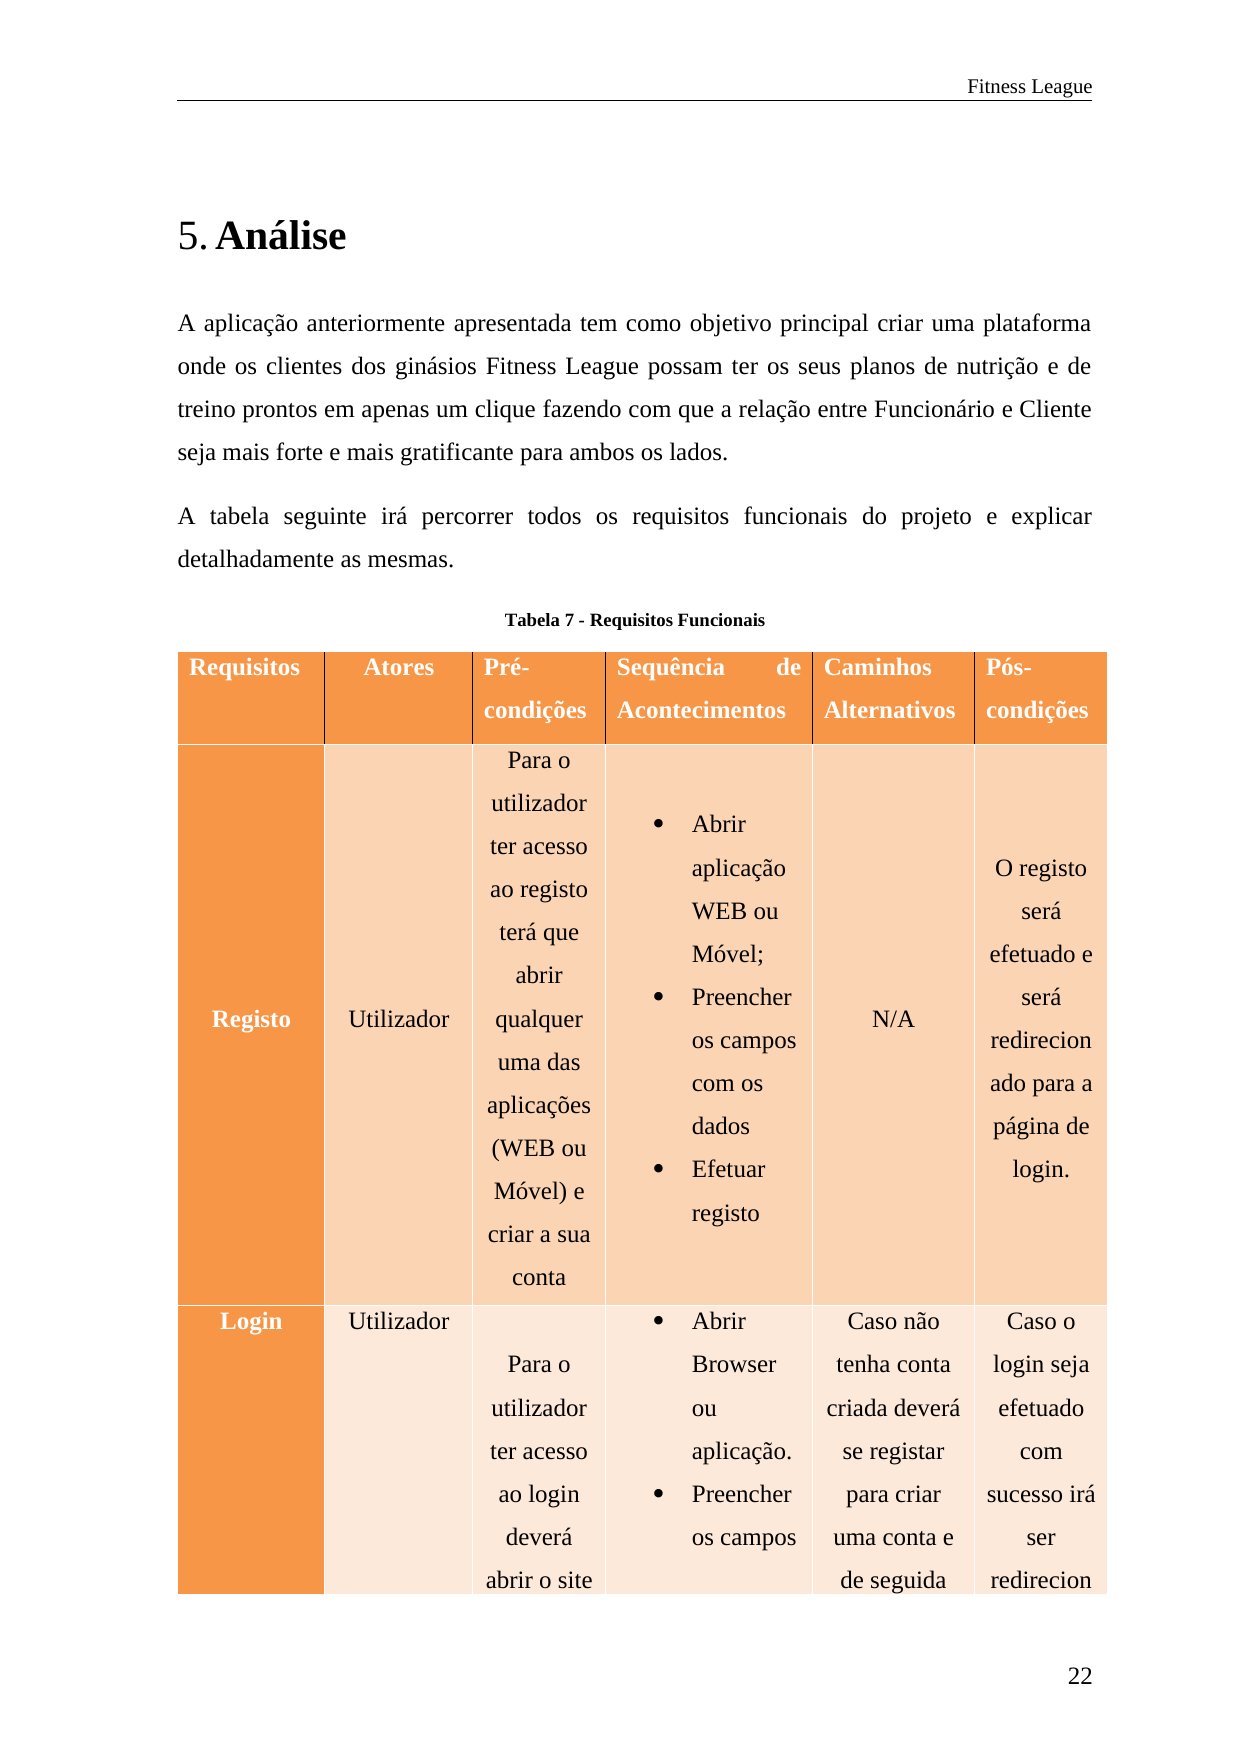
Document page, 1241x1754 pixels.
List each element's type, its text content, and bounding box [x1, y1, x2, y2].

table_header Requisitos [178, 652, 324, 744]
table_cell Utilizador [325, 1306, 472, 1594]
table_cell O registo será efetuado e será redirecionado para a página de login. [975, 745, 1107, 1305]
table_cell N/A [813, 745, 974, 1305]
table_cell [473, 1306, 605, 1594]
table_cell Para o utilizador ter acesso ao registo terá que abrir qualquer uma das aplicações (WEB ou Móvel) e criar a sua conta [473, 745, 605, 1305]
subtitle Análise [177, 210, 1092, 258]
table_cell Utilizador [325, 745, 472, 1305]
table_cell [975, 1306, 1107, 1594]
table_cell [606, 1306, 812, 1594]
table_cell Abrir aplicação WEB ou Móvel; Preencher os campos com os dados Efetuar registo [606, 745, 812, 1305]
table_header Atores [325, 652, 472, 744]
table_header Pré-condições [473, 652, 605, 744]
text A tabela seguinte irá percorrer todos os requisitos funcionais do projeto e explicar detalhadamente as mesmas. [177, 501, 1092, 573]
table_header Caminhos Alternativos [813, 652, 974, 744]
table_header Pós-condições [975, 652, 1107, 744]
text A aplicação anteriormente apresentada tem como objetivo principal criar uma plataforma onde os clientes dos ginásios Fitness League possam ter os seus planos de nutrição e de treino prontos em apenas um clique fazendo com que a relação entre Funcionário e Cliente seja mais forte e mais gratificante para ambos os lados. [177, 308, 1092, 466]
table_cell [813, 1306, 974, 1594]
table_cell Login [178, 1306, 324, 1594]
table_header Sequência de Acontecimentos [606, 652, 812, 744]
table_cell Registo [178, 745, 324, 1305]
